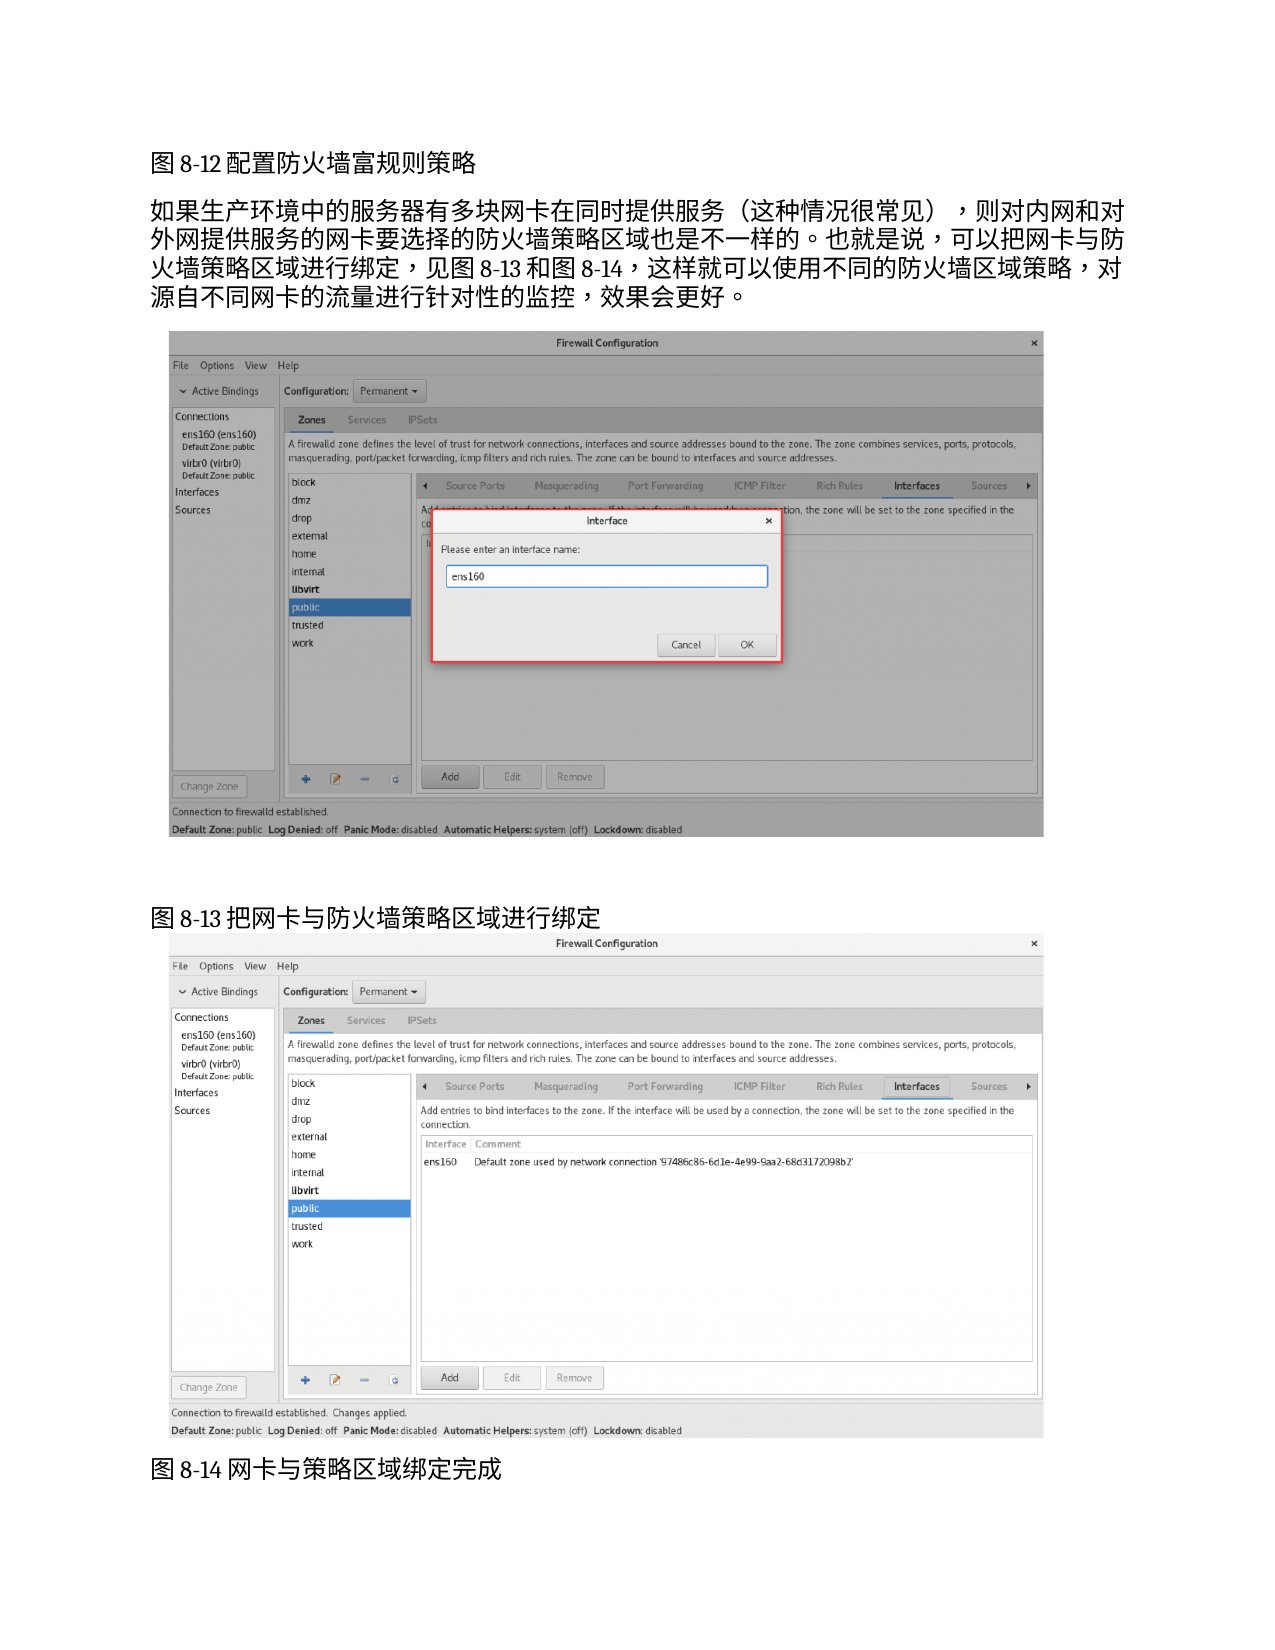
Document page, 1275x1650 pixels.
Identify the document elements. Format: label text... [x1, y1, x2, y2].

text 图8-14 网卡与策略区域绑定完成 [150, 1456, 1125, 1485]
text 图8-12 配置防火墙富规则策略 [150, 150, 1125, 179]
picture [168, 933, 1044, 1438]
text 如果生产环境中的服务器有多块网卡在同时提供服务（这种情况很常见），则对内网和对外网提供服务的网卡要选择的防火墙策略区域也是不一样的。也就是说，可以把网卡与防火墙策略区域进行绑定，见图8-13和图8-14，这样就可以使用不同的防火墙区域策略，对源自不同网卡的流量进行针对性的监控，效果会更好。 [150, 197, 1125, 312]
picture [168, 331, 1044, 837]
